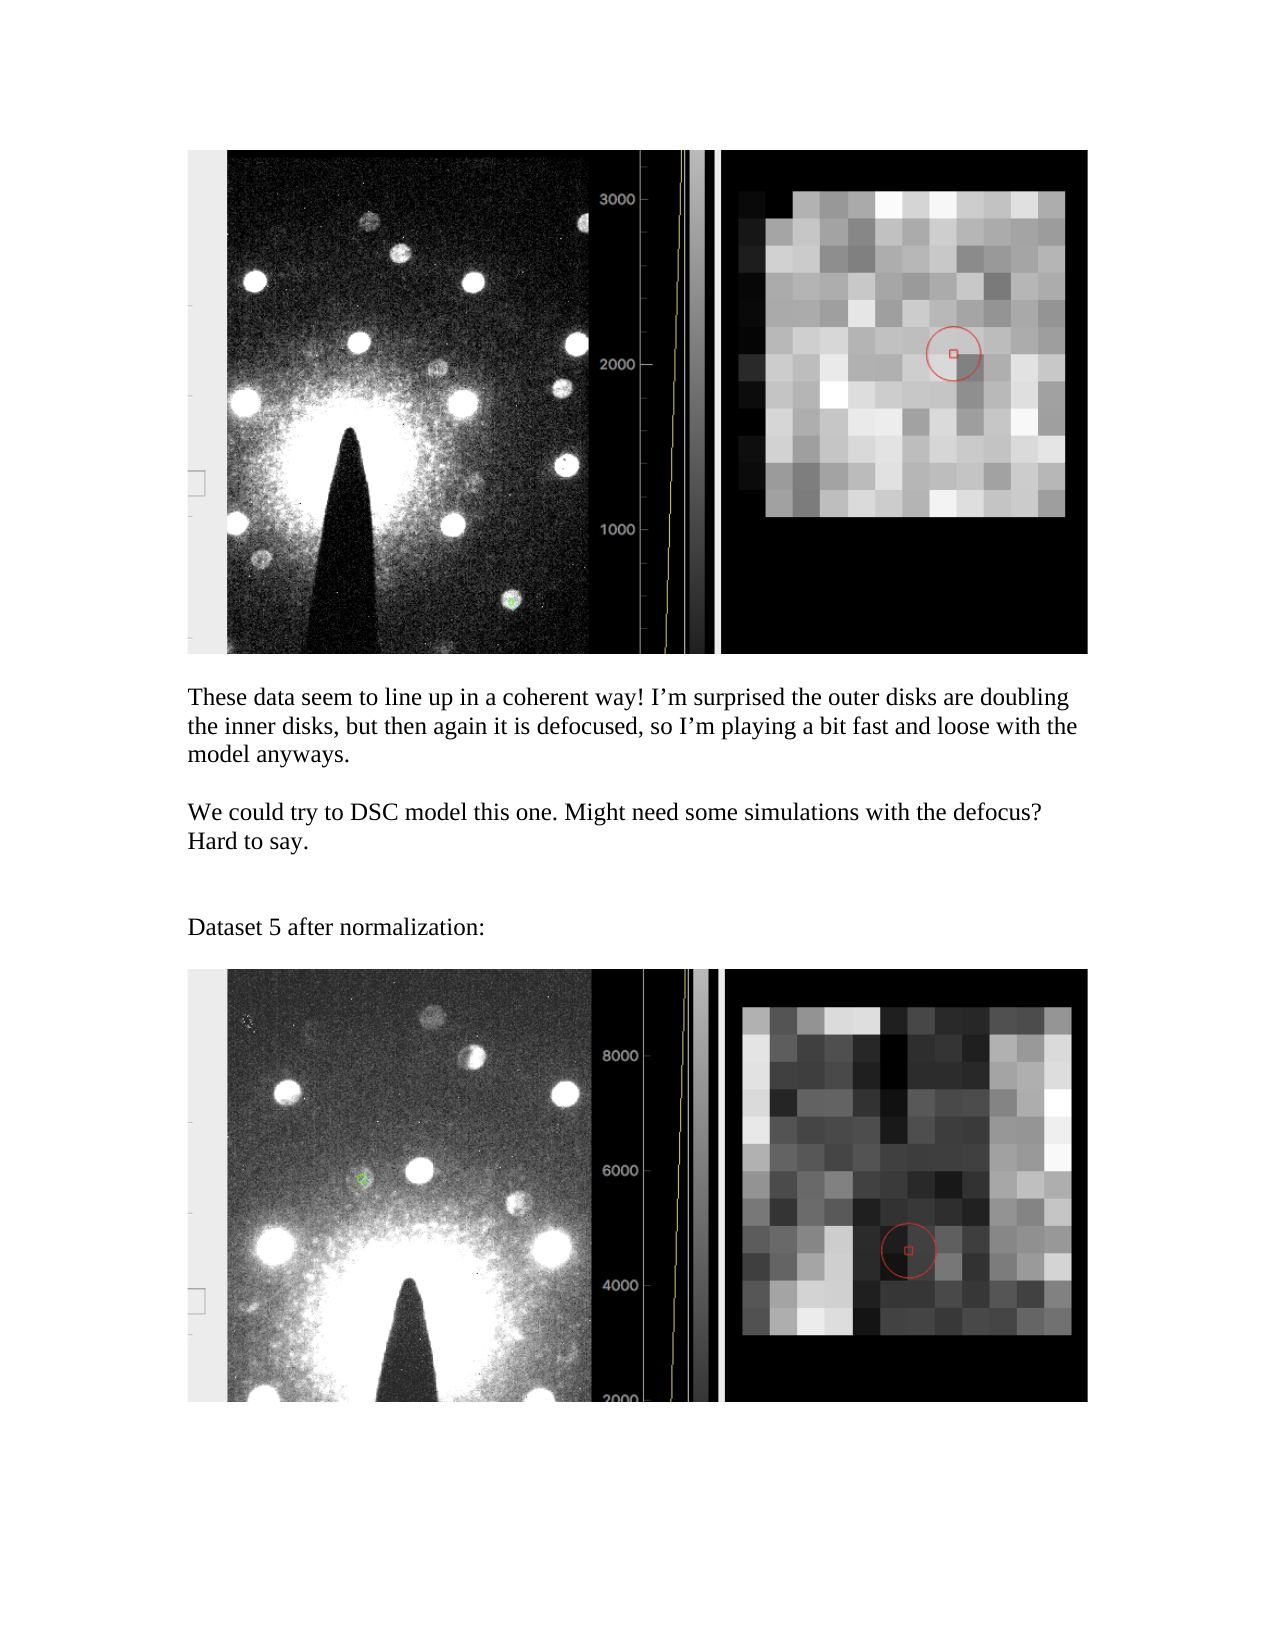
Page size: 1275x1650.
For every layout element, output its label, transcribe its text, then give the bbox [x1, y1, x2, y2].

text Dataset 5 after normalization: [187, 912, 1087, 941]
text We could try to DSC model this one. Might need some simulations with the defocus? Hard to say. [187, 797, 1087, 854]
picture [187, 150, 1088, 654]
picture [187, 969, 1088, 1402]
text These data seem to line up in a coherent way! I’m surprised the outer disks are doubling the inner disks, but then again it is defocused, so I’m playing a bit fast and loose with the model anyways. [187, 682, 1087, 768]
